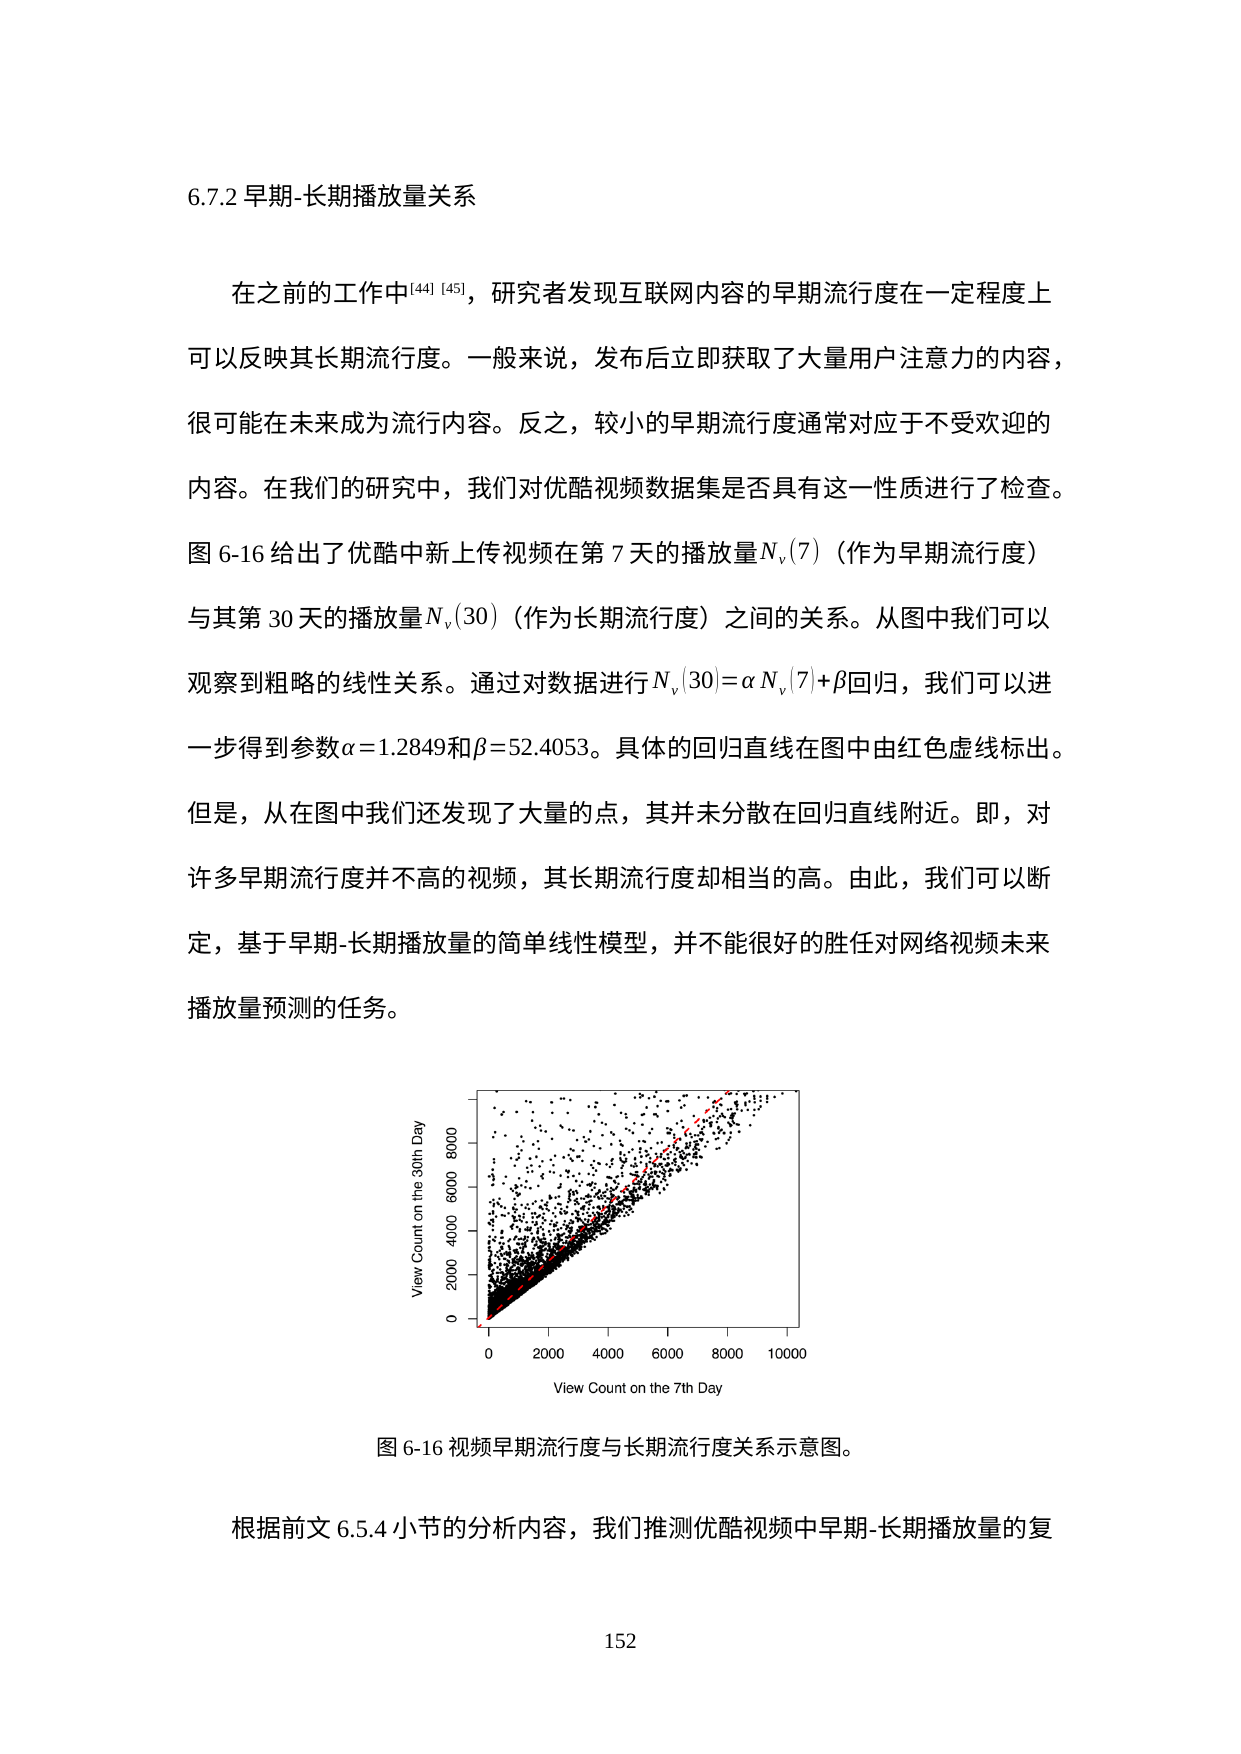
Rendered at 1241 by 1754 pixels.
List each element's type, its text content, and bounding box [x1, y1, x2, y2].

text 图6-16 视频早期流行度与长期流行度关系示意图。 [187, 1429, 1053, 1462]
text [187, 1494, 1053, 1559]
picture [406, 1072, 835, 1415]
text 在之前的工作中[44] [45]，研究者发现互联网内容的早期流行度在一定程度上可以反映其长期流行度。一般来说，发布后立即获取了大量用户注意力的内容，很可能在未来成为流行内容。反之，较小的早期流行度通常对应于不受欢迎的内容。在我们的研究中，我们对优酷视频数据集是否具有这一性质进行了检查。图6-16给出了优酷中新上传视频在第7天的播放量（作为早期流行度）与其第30天的播放量（作为长期流行度）之间的关系。从图中我们可以观察到粗略的线性关系。通过对数据进行回归，我们可以进一步得到参数和。具体的回归直线在图中由红色虚线标出。但是，从在图中我们还发现了大量的点，其并未分散在回归直线附近。即，对许多早期流行度并不高的视频，其长期流行度却相当的高。由此，我们可以断定，基于早期-长期播放量的简单线性模型，并不能很好的胜任对网络视频未来播放量预测的任务。 [187, 259, 1053, 1039]
text 早期-长期播放量关系 [187, 162, 1053, 227]
